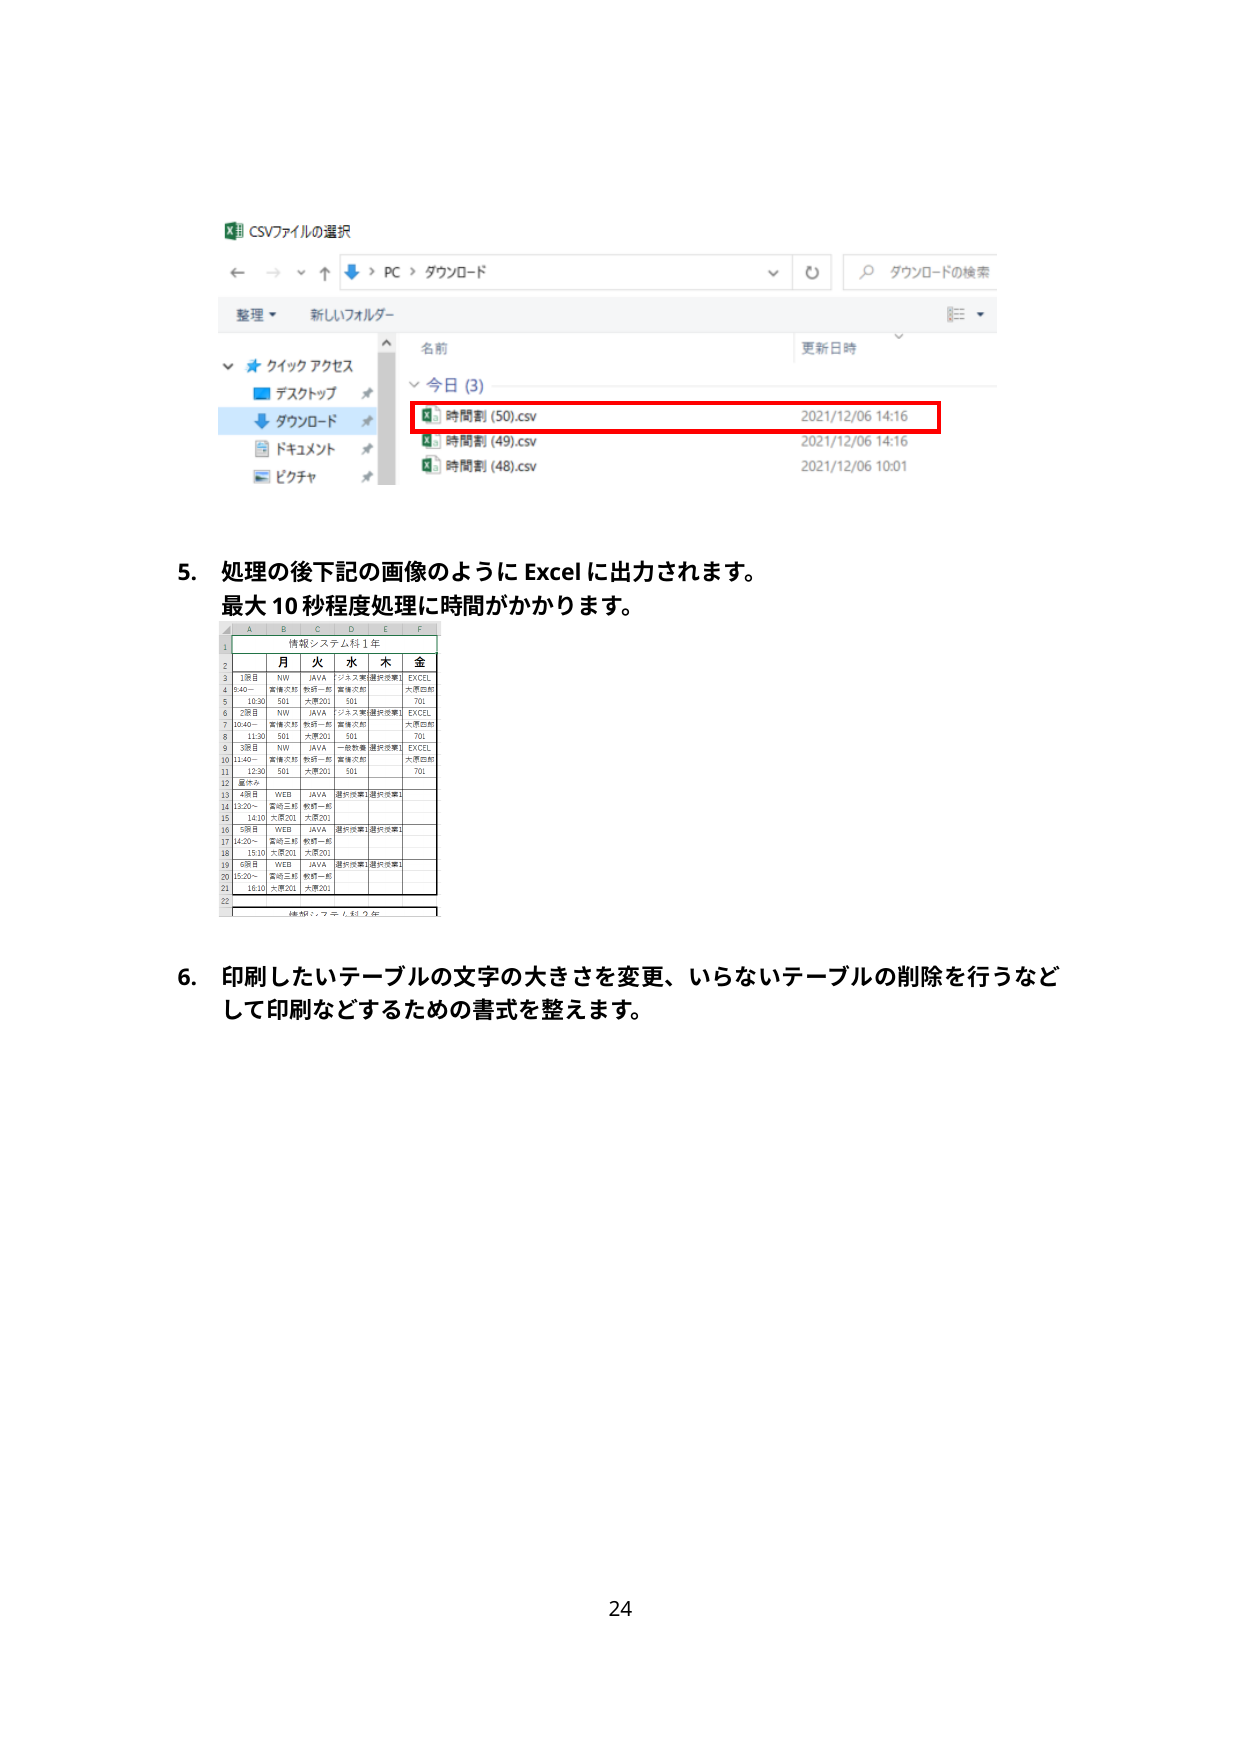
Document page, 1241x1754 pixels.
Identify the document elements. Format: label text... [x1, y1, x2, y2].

list 印刷したいテーブルの文字の大きさを変更、いらないテーブルの削除を行うなどして印刷などするための書式を整えます。 [177, 958, 1063, 1025]
picture [218, 621, 442, 917]
list 最大10秒程度処理に時間がかかります。 [221, 588, 1063, 621]
list 処理の後下記の画像のようにExcelに出力されます。 [177, 554, 1063, 588]
picture [218, 216, 997, 485]
